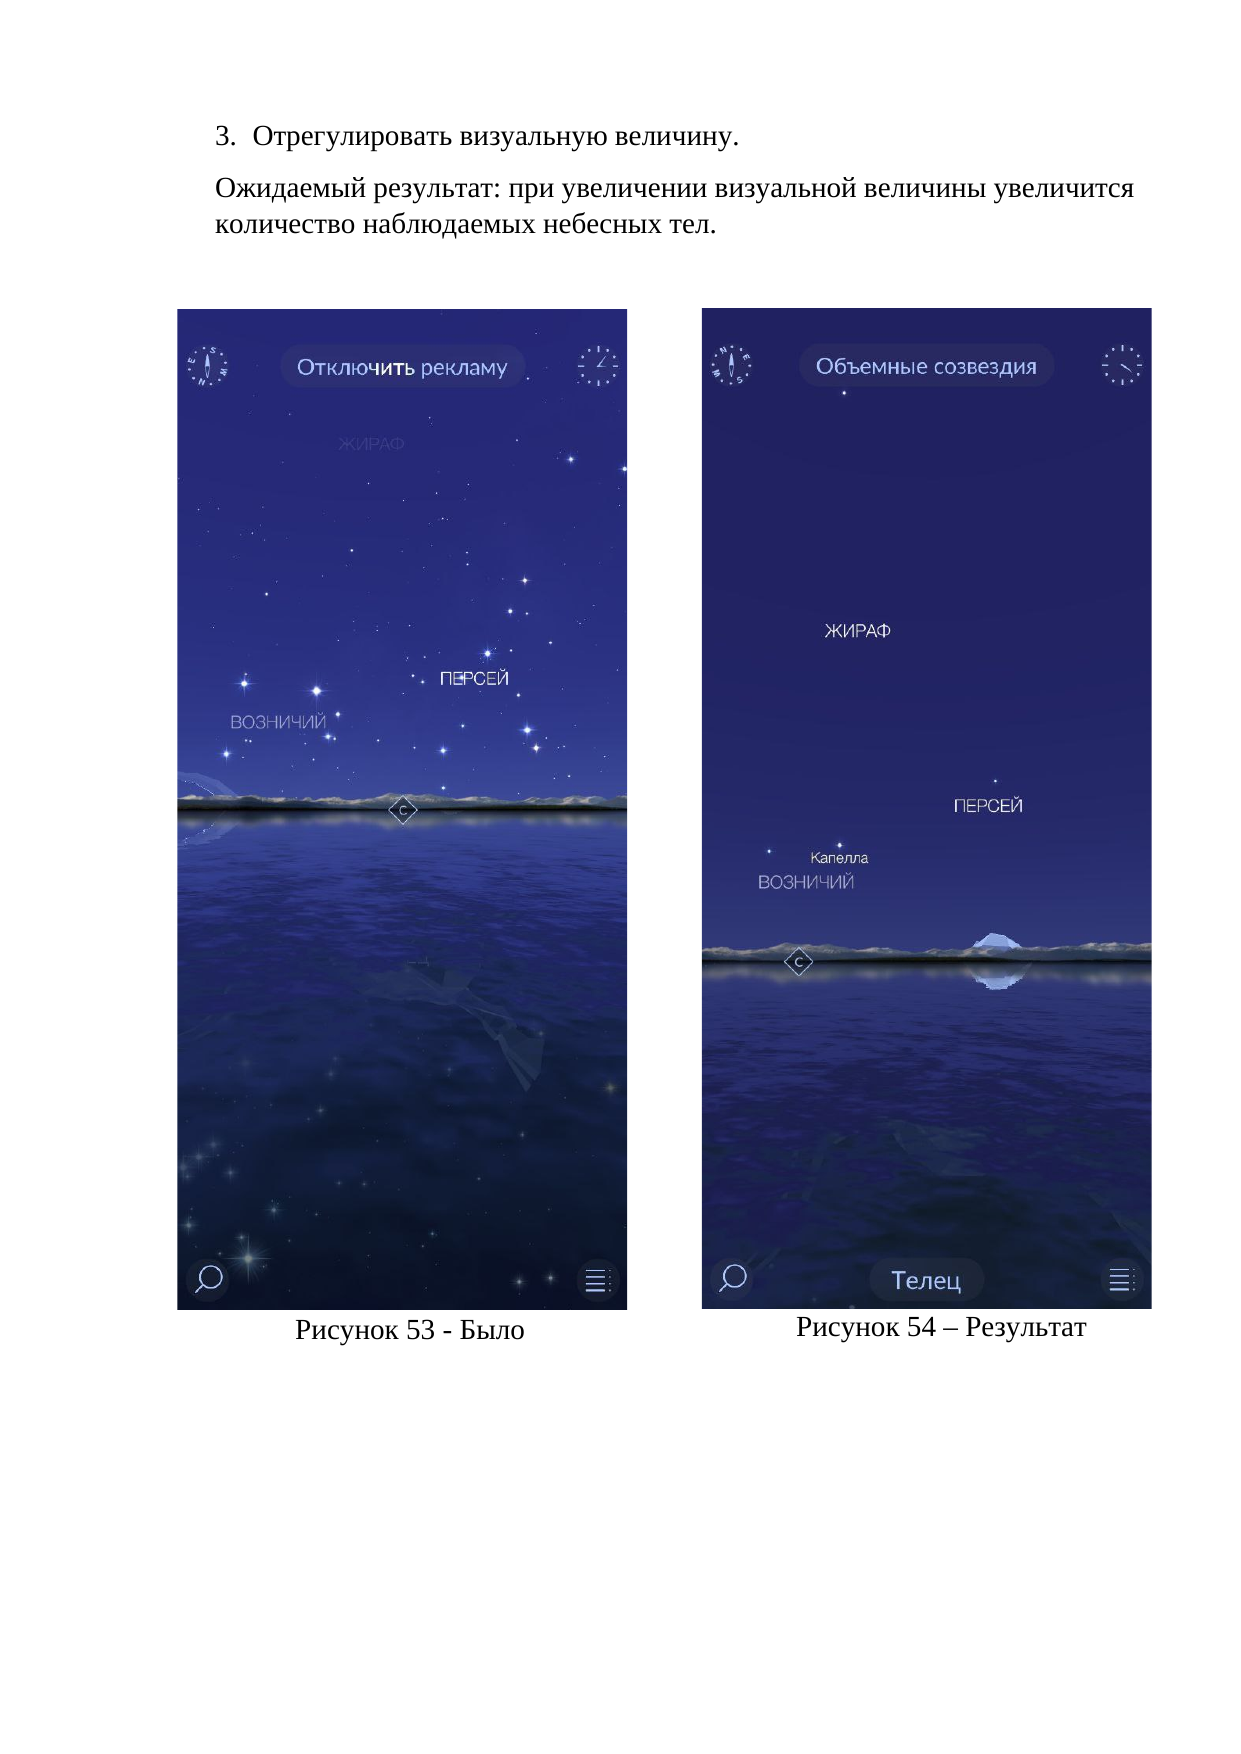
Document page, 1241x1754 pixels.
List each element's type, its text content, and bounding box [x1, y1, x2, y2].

picture [177, 309, 628, 1310]
text Ожидаемый результат: при увеличении визуальной величины увеличится количество наблюдаемых небесных тел. [215, 170, 1152, 239]
list Отрегулировать визуальную величину. [215, 118, 1152, 152]
picture [701, 308, 1152, 1309]
